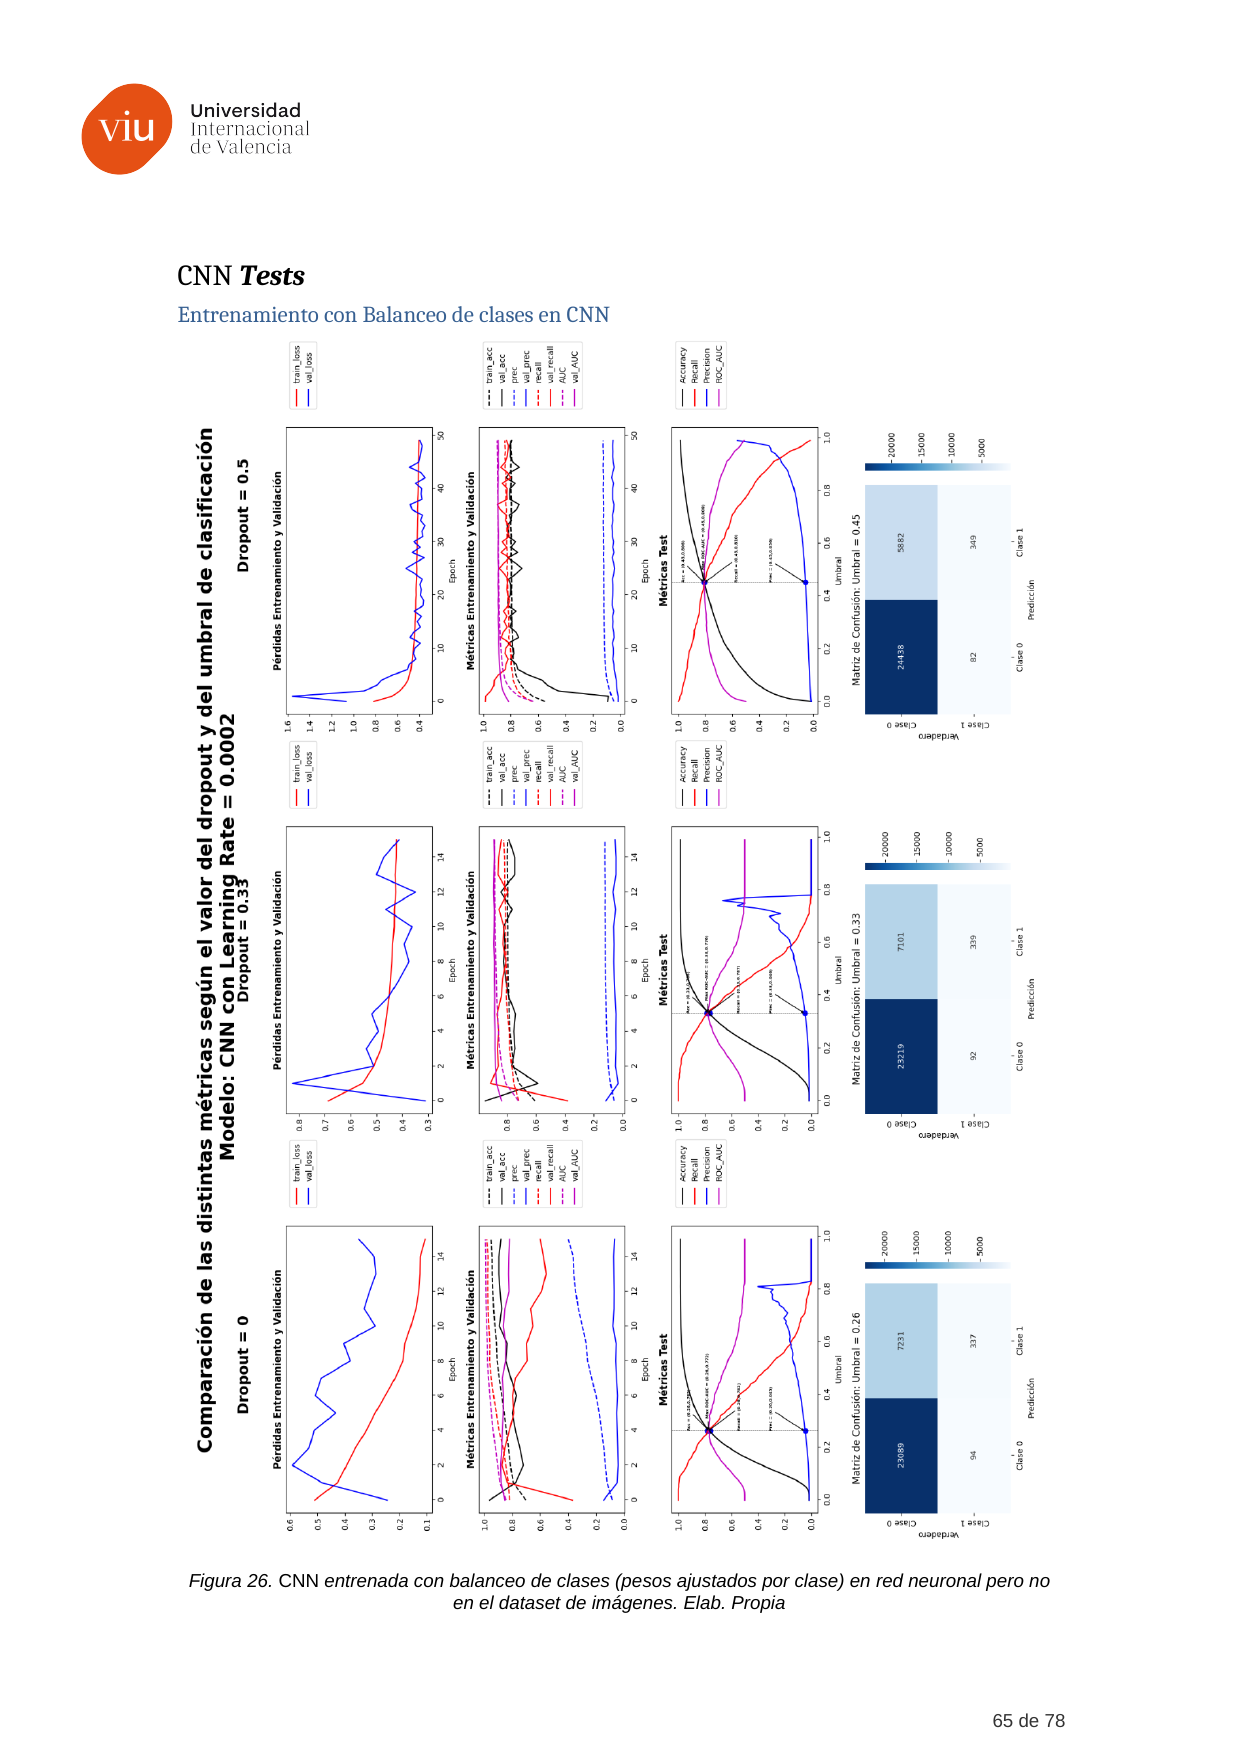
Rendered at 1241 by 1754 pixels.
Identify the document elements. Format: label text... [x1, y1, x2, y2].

text Figura 26. CNN entrenada con balanceo de clases (pesos ajustados por clase) en red neuronal pero no en el dataset de imágenes. Elab. Propia [177, 1570, 1063, 1613]
picture [179, 335, 1044, 1546]
subtitle CNN Tests [177, 259, 1063, 293]
picture [60, 62, 330, 197]
subtitle Entrenamiento con Balanceo de clases en CNN [177, 302, 1063, 329]
